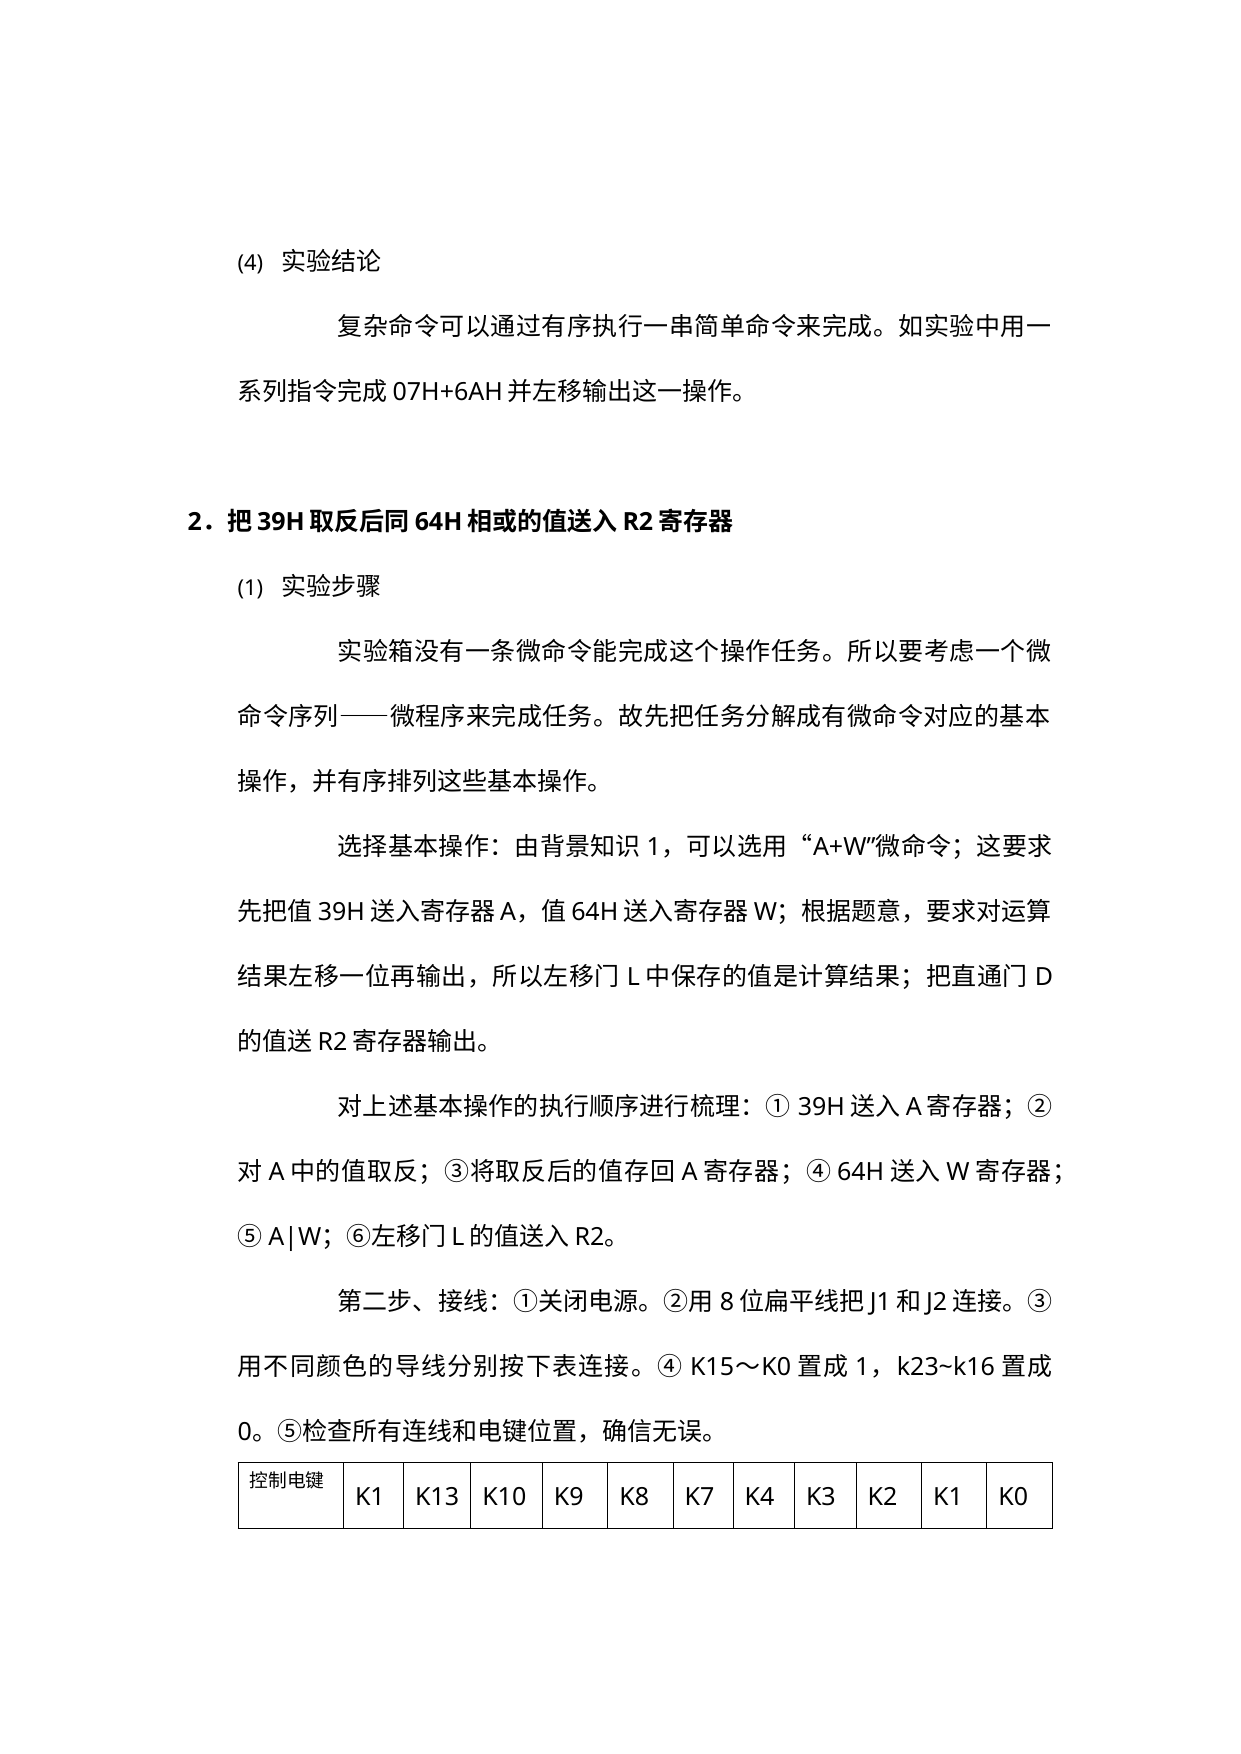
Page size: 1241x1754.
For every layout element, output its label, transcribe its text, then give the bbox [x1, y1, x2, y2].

text 实验箱没有一条微命令能完成这个操作任务。所以要考虑一个微命令序列——微程序来完成任务。故先把任务分解成有微命令对应的基本操作，并有序排列这些基本操作。 [237, 617, 1053, 812]
table_header K10 [471, 1463, 542, 1528]
text 复杂命令可以通过有序执行一串简单命令来完成。如实验中用一系列指令完成07H+6AH并左移输出这一操作。 [237, 292, 1053, 422]
table_header K13 [404, 1463, 470, 1528]
list 实验步骤 [237, 552, 1053, 617]
table_header K8 [608, 1463, 673, 1528]
text 2．把39H取反后同64H相或的值送入R2寄存器 [187, 487, 1053, 552]
text 选择基本操作：由背景知识1，可以选用“A+W”微命令；这要求先把值39H送入寄存器A，值64H送入寄存器W；根据题意，要求对运算结果左移一位再输出，所以左移门L中保存的值是计算结果；把直通门D的值送R2寄存器输出。 [237, 812, 1053, 1072]
table_header K1 [922, 1463, 986, 1528]
table_header K7 [674, 1463, 733, 1528]
table_header K0 [987, 1463, 1052, 1528]
table_header K9 [543, 1463, 607, 1528]
table_header K2 [857, 1463, 921, 1528]
text 对上述基本操作的执行顺序进行梳理：① 39H送入A寄存器；② 对A中的值取反；③将取反后的值存回A寄存器；④64H送入W寄存器；⑤ A|W；⑥左移门L的值送入R2。 [237, 1072, 1053, 1267]
table_header 控制电键 [239, 1463, 343, 1528]
table_header K15 [344, 1463, 403, 1528]
text 第二步、接线：①关闭电源。②用8位扁平线把J1和J2连接。③用不同颜色的导线分别按下表连接。④K15～K0置成1，k23~k16置成0。⑤检查所有连线和电键位置，确信无误。 [237, 1267, 1053, 1462]
list 实验结论 [237, 227, 1053, 292]
table_header K3 [795, 1463, 856, 1528]
table_header K4 [734, 1463, 794, 1528]
